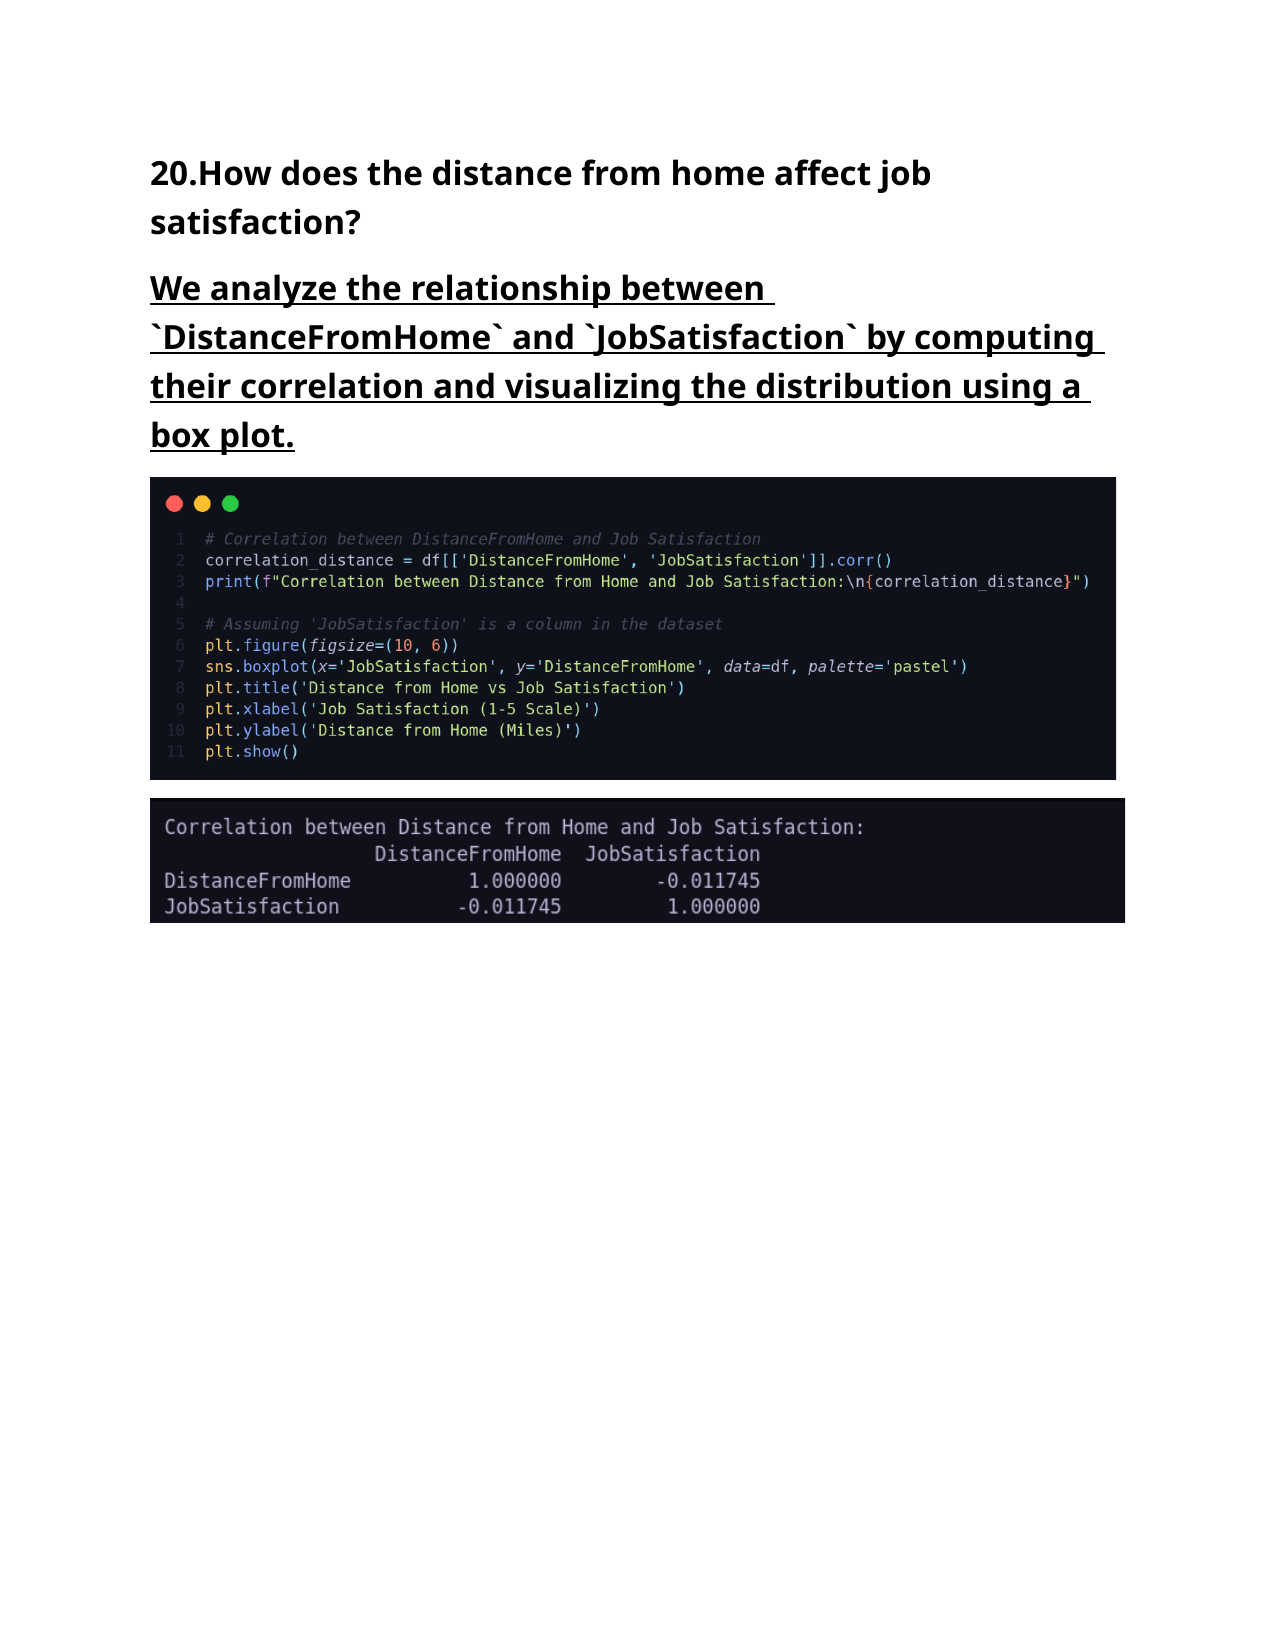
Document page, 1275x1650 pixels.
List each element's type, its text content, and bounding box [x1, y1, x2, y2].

picture [150, 798, 1125, 923]
text 20.How does the distance from home affect job satisfaction? [150, 150, 1125, 244]
text We analyze the relationship between `DistanceFromHome` and `JobSatisfaction` by computing their correlation and visualizing the distribution using a box plot. [150, 264, 1125, 457]
picture [150, 477, 1117, 780]
